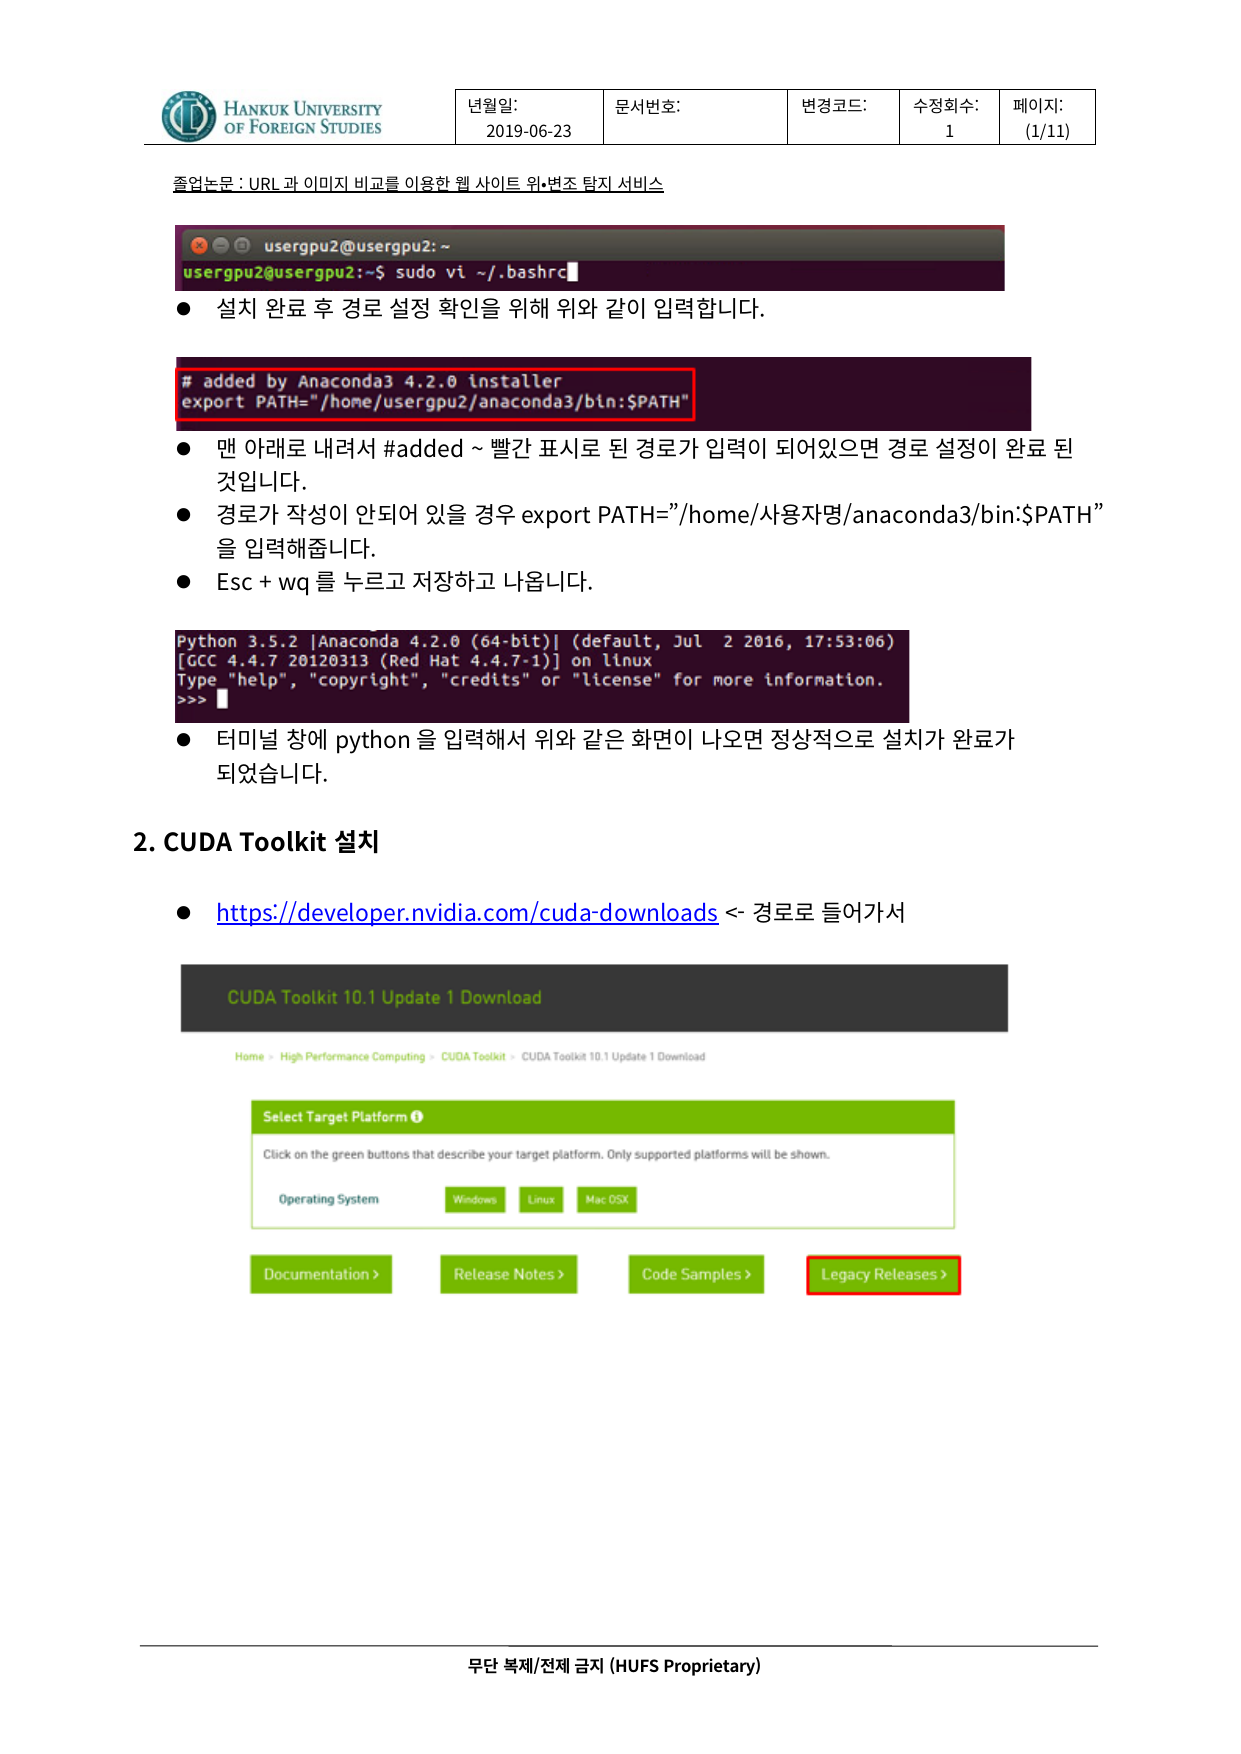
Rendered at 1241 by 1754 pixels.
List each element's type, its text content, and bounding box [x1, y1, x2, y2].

list Esc + wq를 누르고 저장하고 나옵니다. [175, 564, 1109, 597]
list 맨 아래로 내려서 #added ~ 빨간 표시로 된 경로가 입력이 되어있으면 경로 설정이 완료 된 것입니다. [175, 431, 1109, 497]
text 2. CUDA Toolkit 설치 [133, 822, 1109, 858]
list 터미널 창에 python을 입력해서 위와 같은 화면이 나오면 정상적으로 설치가 완료가 되었습니다. [175, 722, 1109, 789]
picture [175, 357, 1032, 431]
list https://developer.nvidia.com/cuda-downloads <- 경로로 들어가서 [175, 894, 1109, 928]
picture [175, 225, 1005, 291]
picture [175, 961, 1013, 1319]
picture [161, 89, 383, 143]
list 설치 완료 후 경로 설정 확인을 위해 위와 같이 입력합니다. [175, 291, 1109, 324]
picture [175, 630, 910, 723]
list 경로가 작성이 안되어 있을 경우export PATH=”/home/사용자명/anaconda3/bin:$PATH”을 입력해줍니다. [175, 497, 1109, 564]
